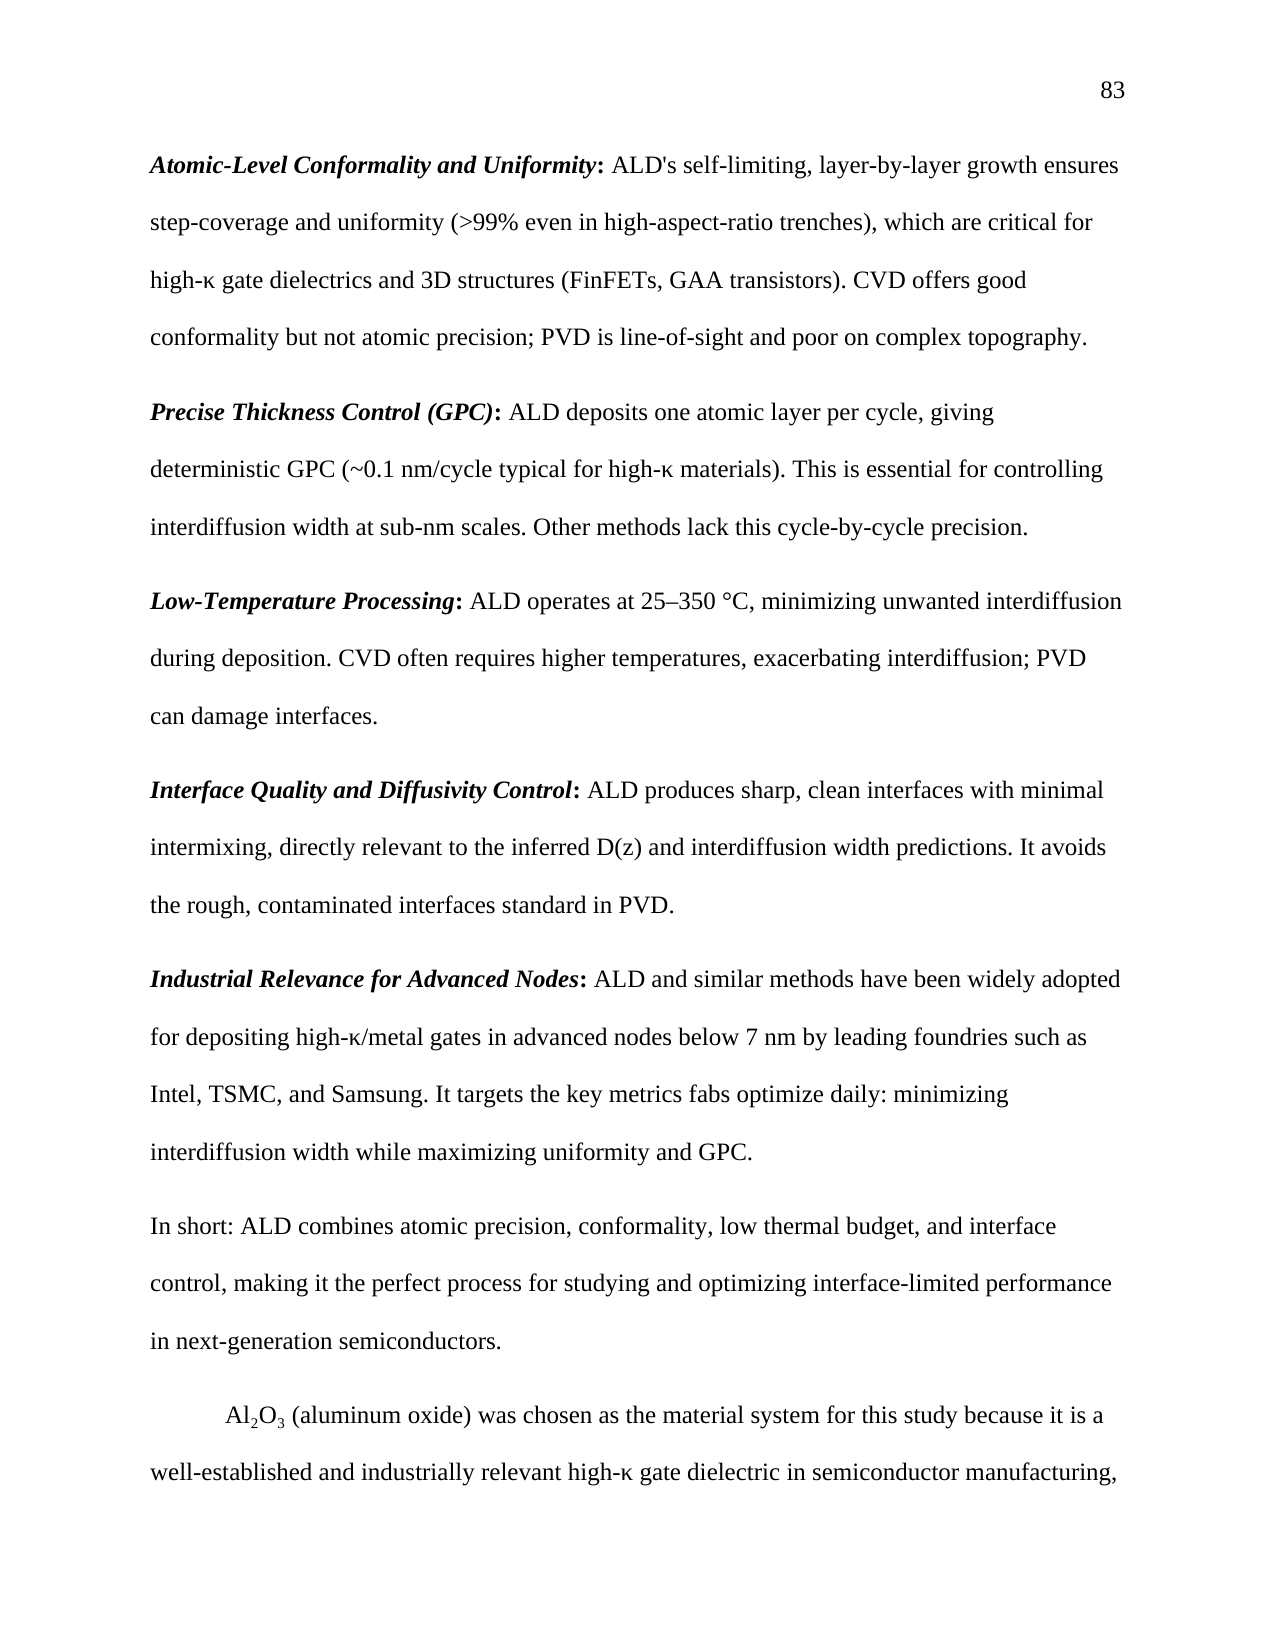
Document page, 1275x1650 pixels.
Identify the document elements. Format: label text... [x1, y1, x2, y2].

text Atomic-Level Conformality and Uniformity: ALD's self-limiting, layer-by-layer growth ensures step-coverage and uniformity (>99% even in high-aspect-ratio trenches), which are critical for high-κ gate dielectrics and 3D structures (FinFETs, GAA transistors). CVD offers good conformality but not atomic precision; PVD is line-of-sight and poor on complex topography. [150, 150, 1125, 351]
text In short: ALD combines atomic precision, conformality, low thermal budget, and interface control, making it the perfect process for studying and optimizing interface-limited performance in next-generation semiconductors. [150, 1211, 1125, 1354]
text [150, 1400, 1125, 1486]
text Industrial Relevance for Advanced Nodes: ALD and similar methods have been widely adopted for depositing high-κ/metal gates in advanced nodes below 7 nm by leading foundries such as Intel, TSMC, and Samsung. It targets the key metrics fabs optimize daily: minimizing interdiffusion width while maximizing uniformity and GPC. [150, 964, 1125, 1165]
text Low-Temperature Processing: ALD operates at 25–350 °C, minimizing unwanted interdiffusion during deposition. CVD often requires higher temperatures, exacerbating interdiffusion; PVD can damage interfaces. [150, 586, 1125, 729]
text Interface Quality and Diffusivity Control: ALD produces sharp, clean interfaces with minimal intermixing, directly relevant to the inferred D(z) and interdiffusion width predictions. It avoids the rough, contaminated interfaces standard in PVD. [150, 775, 1125, 919]
text Precise Thickness Control (GPC): ALD deposits one atomic layer per cycle, giving deterministic GPC (~0.1 nm/cycle typical for high-κ materials). This is essential for controlling interdiffusion width at sub-nm scales. Other methods lack this cycle-by-cycle precision. [150, 397, 1125, 540]
